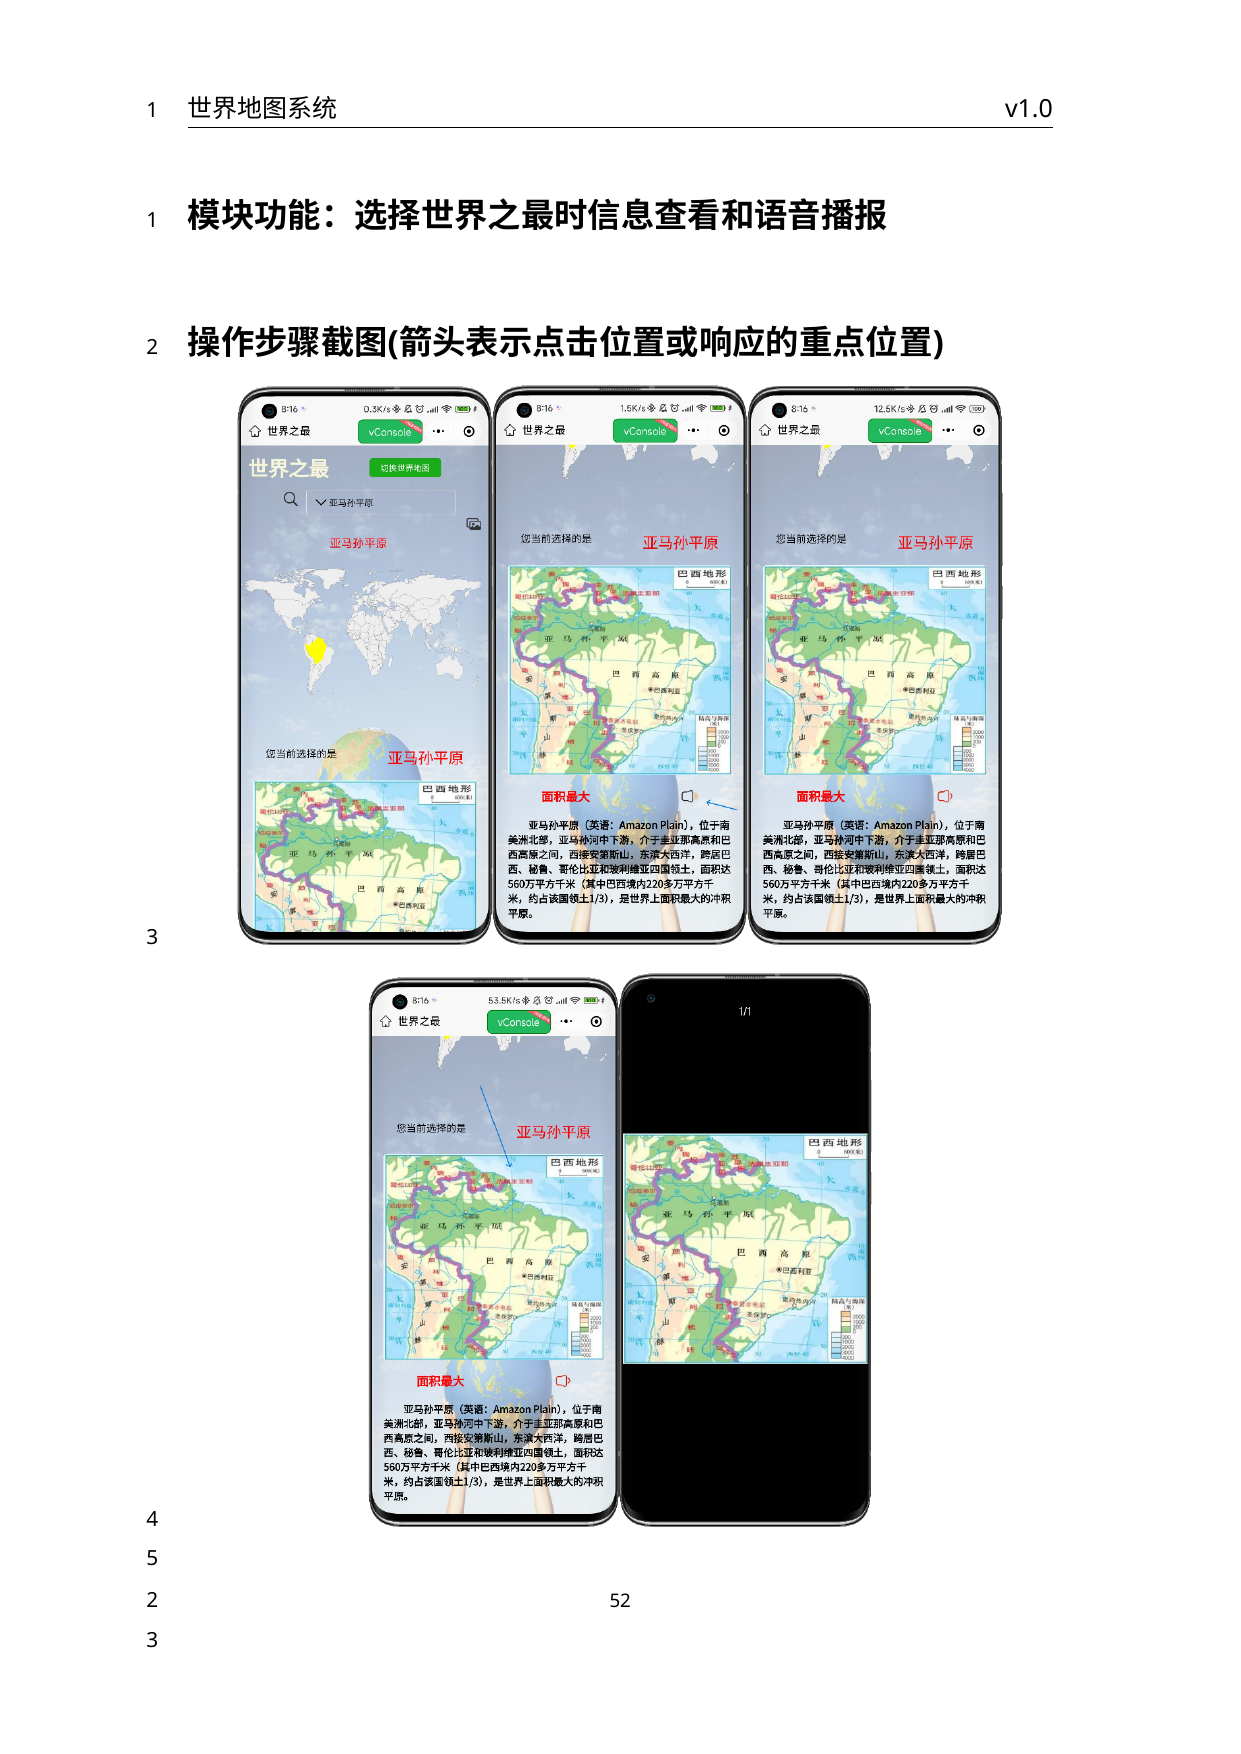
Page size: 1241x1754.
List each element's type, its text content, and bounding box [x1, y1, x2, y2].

picture [237, 385, 1003, 945]
subtitle 模块功能：选择世界之最时信息查看和语音播报 [187, 181, 1053, 246]
picture [368, 973, 872, 1527]
text 操作步骤截图(箭头表示点击位置或响应的重点位置) [187, 308, 1053, 373]
